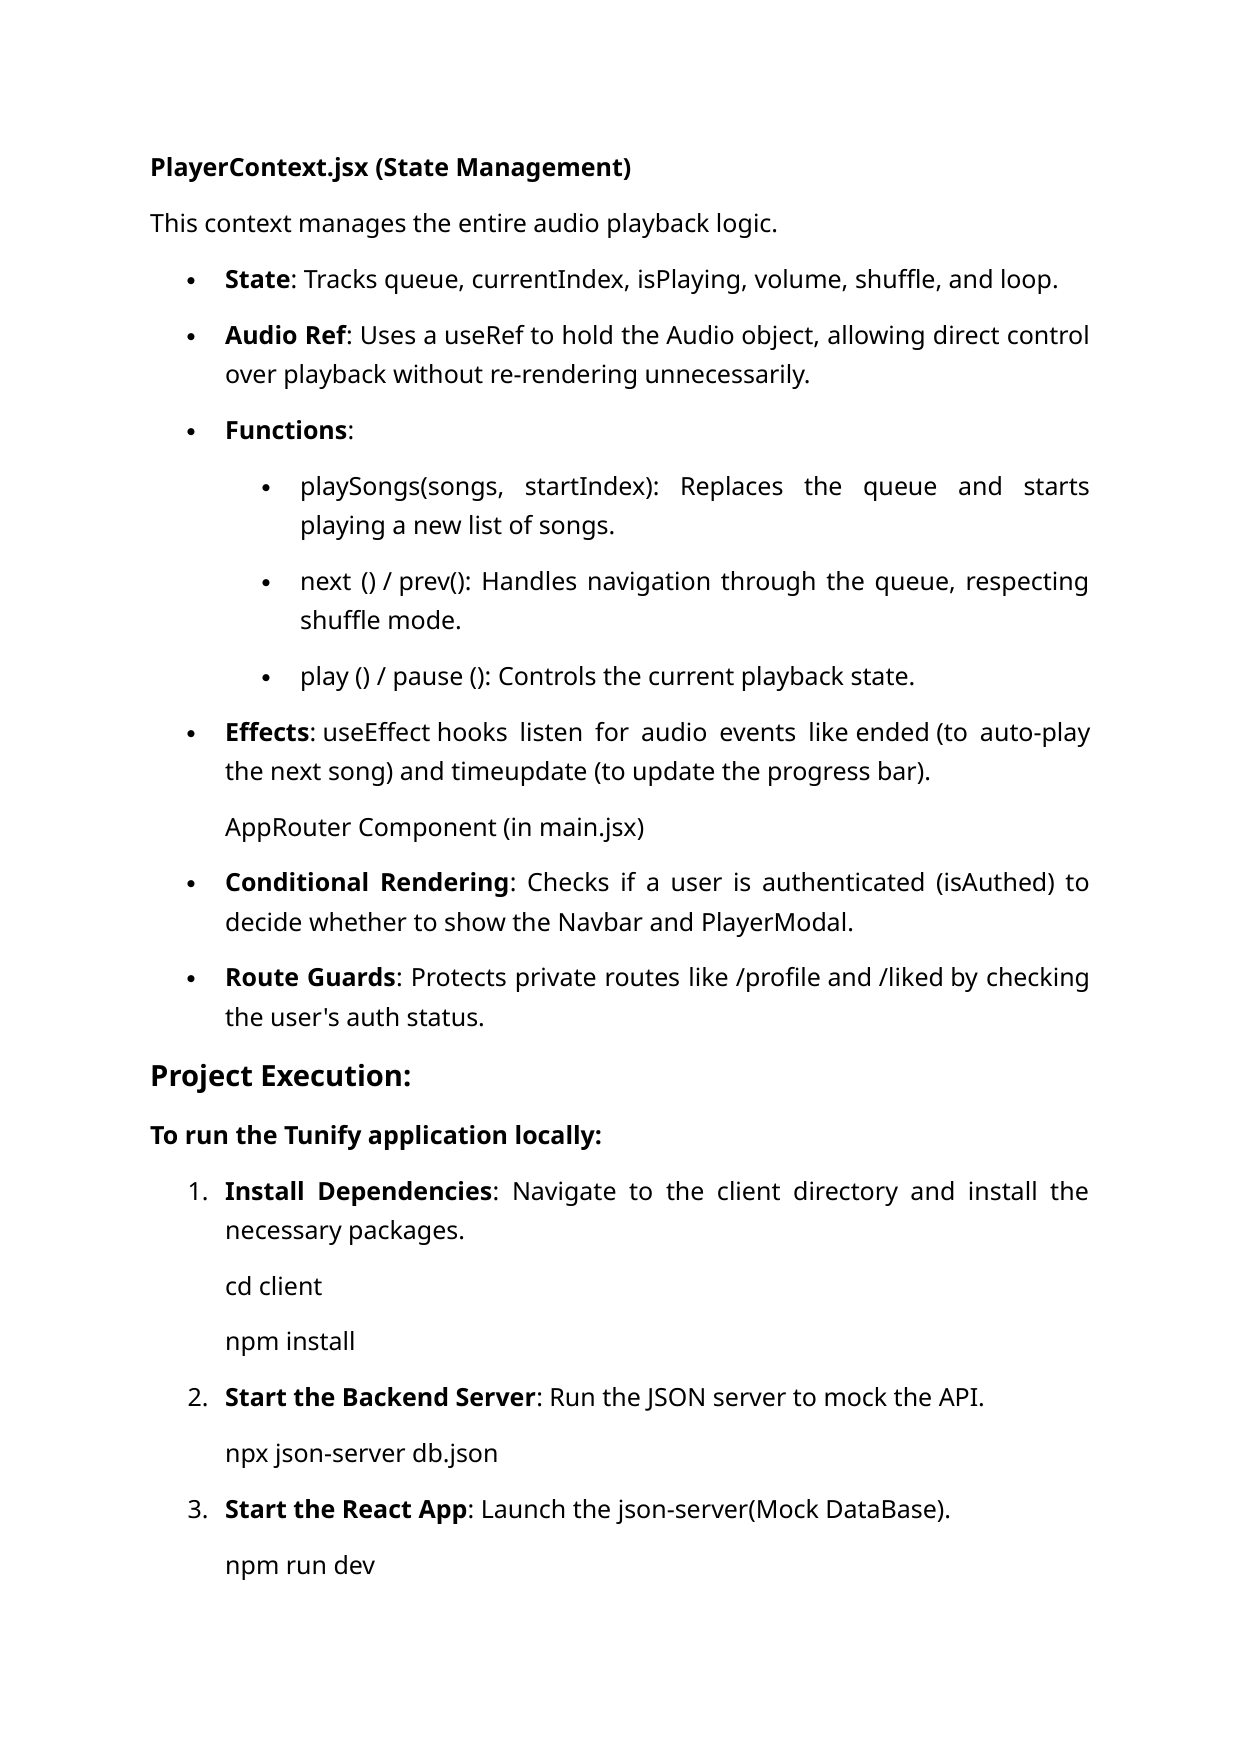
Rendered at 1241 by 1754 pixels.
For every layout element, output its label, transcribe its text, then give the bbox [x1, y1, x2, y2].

text To run the Tunify application locally: [150, 1117, 1090, 1151]
text PlayerContext.jsx (State Management) [150, 150, 1090, 184]
list play () / pause (): Controls the current playback state. [262, 658, 1090, 692]
text AppRouter Component (in main.jsx) [150, 809, 1090, 843]
text Project Execution: [150, 1055, 1090, 1095]
text npm install [150, 1324, 1090, 1358]
list playSongs(songs, startIndex): Replaces the queue and starts playing a new list of songs. [262, 468, 1090, 542]
list next () / prev(): Handles navigation through the queue, respecting shuffle mode. [262, 563, 1090, 637]
list Effects: useEffect hooks listen for audio events like ended (to auto-play the next song) and timeupdate (to update the progress bar). [187, 714, 1090, 787]
list Audio Ref: Uses a useRef to hold the Audio object, allowing direct control over playback without re-rendering unnecessarily. [187, 317, 1090, 391]
list Install Dependencies: Navigate to the client directory and install the necessary packages. [187, 1173, 1090, 1246]
list Functions: [187, 412, 1090, 447]
list Start the Backend Server: Run the JSON server to mock the API. [187, 1380, 1090, 1414]
text npm run dev [150, 1547, 1090, 1581]
text cd client [150, 1268, 1090, 1302]
list State: Tracks queue, currentIndex, isPlaying, volume, shuffle, and loop. [187, 262, 1090, 296]
text This context manages the entire audio playback logic. [150, 206, 1090, 240]
list Route Guards: Protects private routes like /profile and /liked by checking the user's auth status. [187, 960, 1090, 1033]
list Conditional Rendering: Checks if a user is authenticated (isAuthed) to decide whether to show the Navbar and PlayerModal. [187, 865, 1090, 938]
text npx json-server db.json [150, 1436, 1090, 1470]
list Start the React App: Launch the json-server(Mock DataBase). [187, 1491, 1090, 1526]
